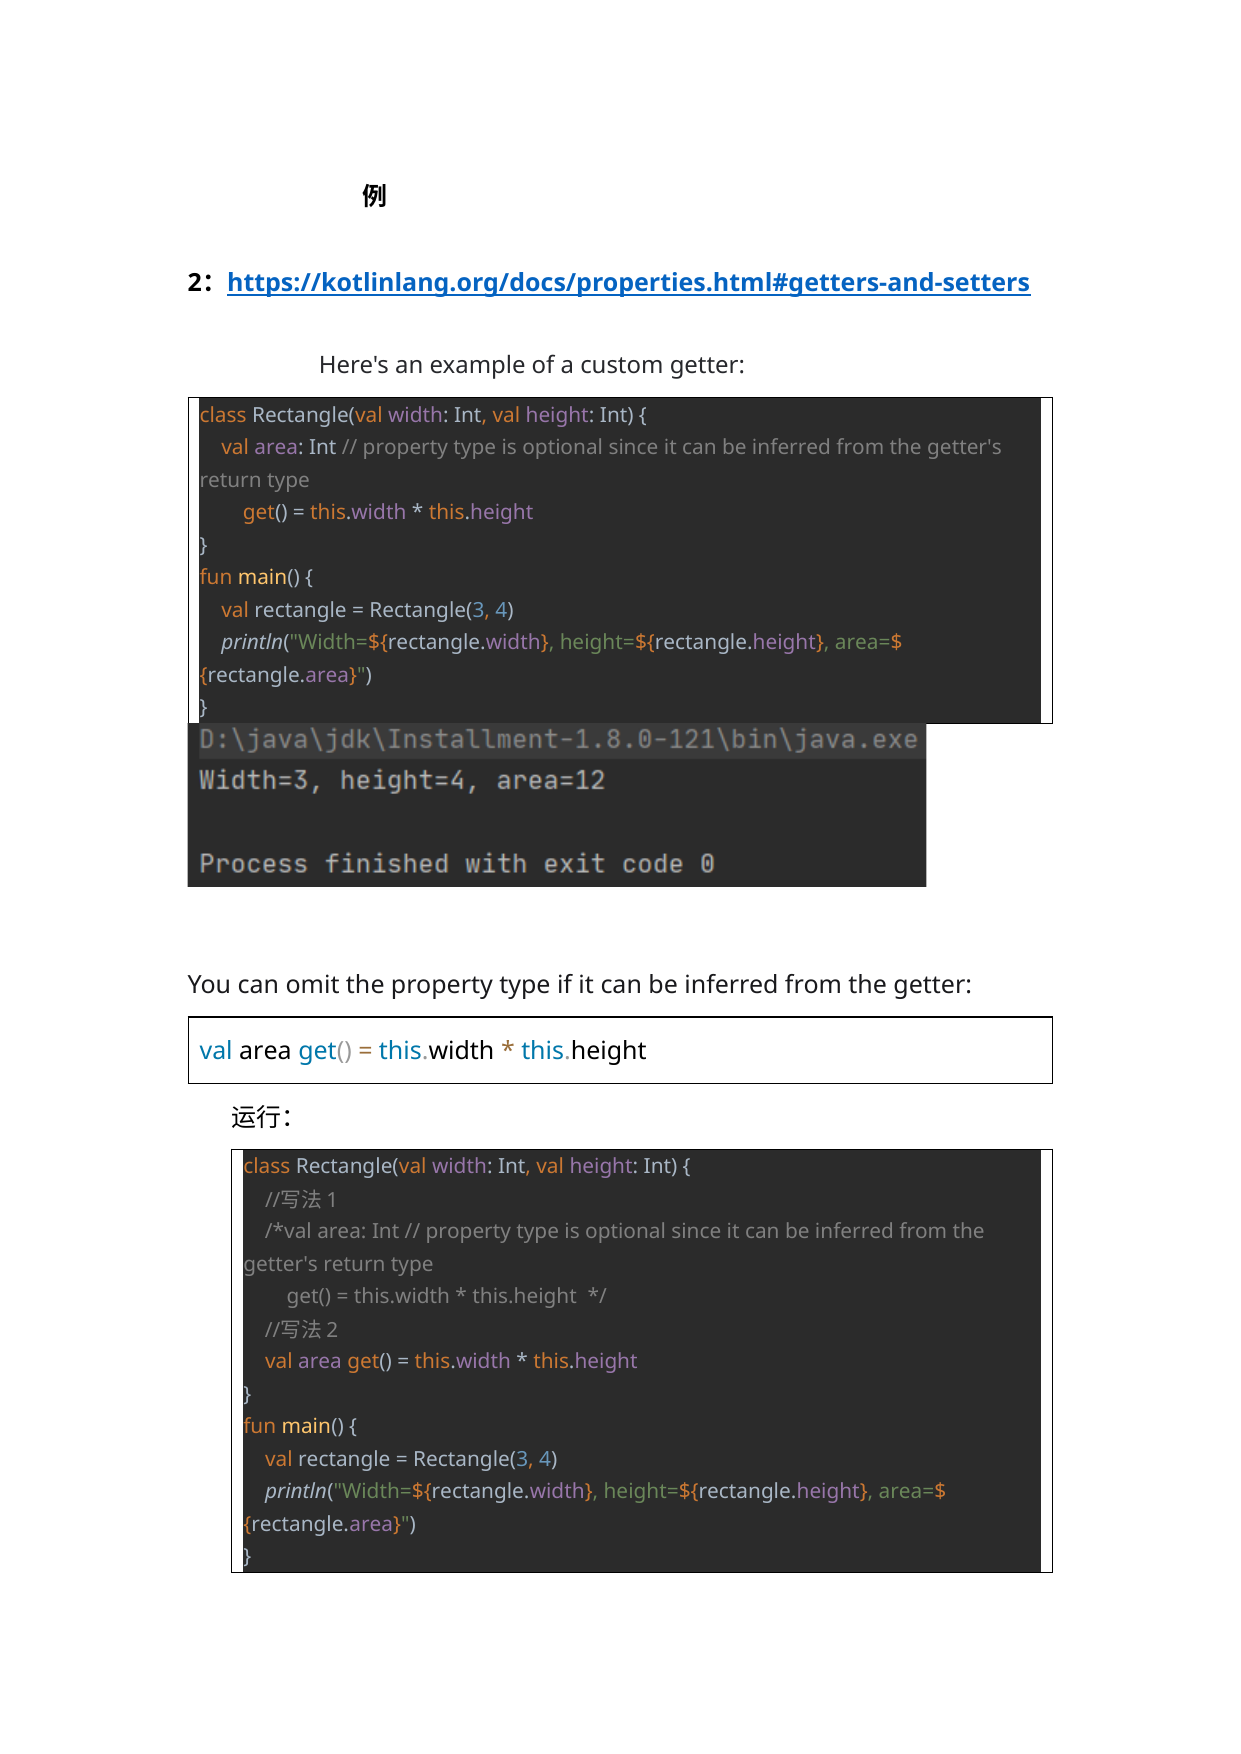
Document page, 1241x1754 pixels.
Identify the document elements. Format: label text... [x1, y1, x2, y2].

text Here's an example of a custom getter: [187, 332, 1053, 397]
text 运行： [187, 1084, 1053, 1148]
text You can omit the property type if it can be inferred from the getter: [187, 951, 1053, 1016]
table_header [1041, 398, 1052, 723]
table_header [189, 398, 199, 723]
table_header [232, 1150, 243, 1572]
picture [187, 723, 927, 887]
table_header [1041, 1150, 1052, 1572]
table_header val area get() = this.width * this.height [189, 1018, 1052, 1082]
subtitle 例2：https://kotlinlang.org/docs/properties.html#getters-and-setters [187, 162, 1053, 313]
